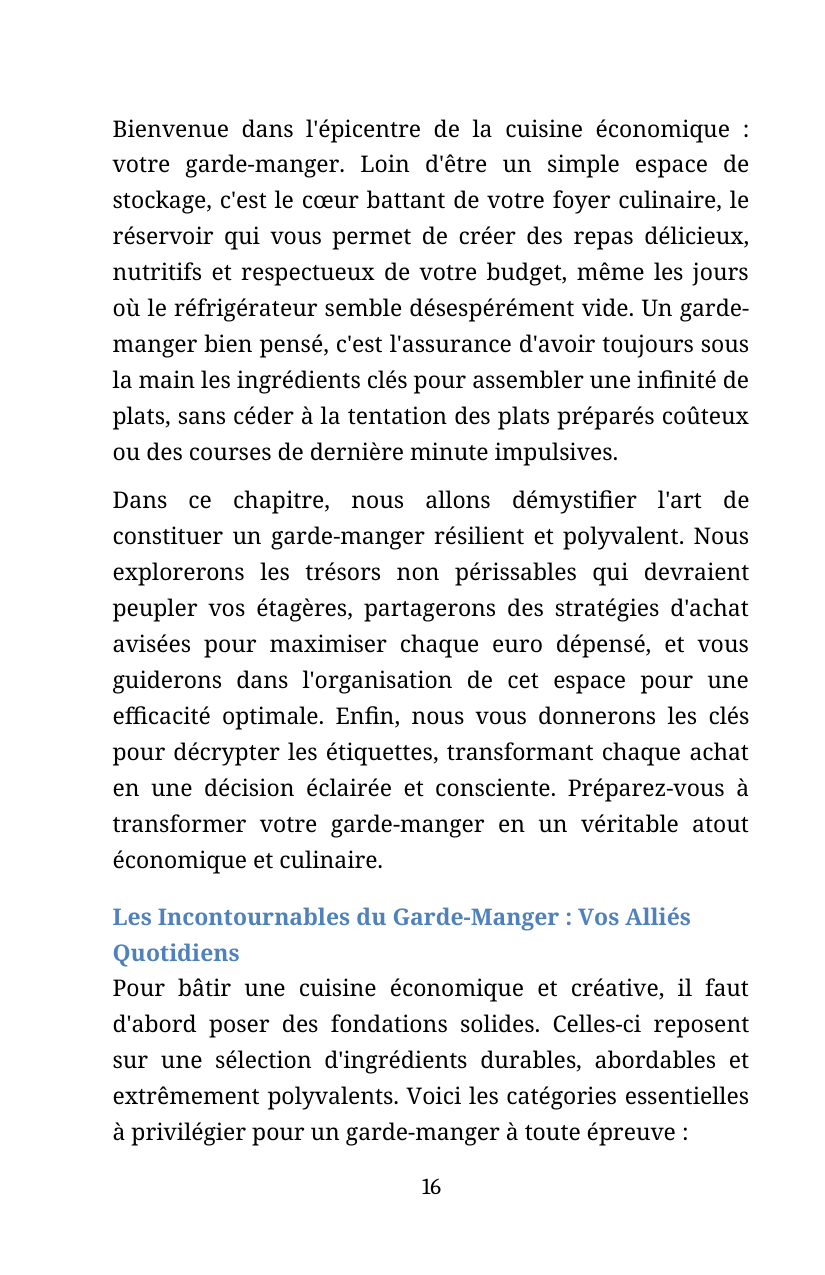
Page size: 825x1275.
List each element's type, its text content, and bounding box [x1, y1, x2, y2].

subtitle Les Incontournables du Garde-Manger : Vos Alliés Quotidiens [112, 901, 750, 968]
text Pour bâtir une cuisine économique et créative, il faut d'abord poser des fondations solides. Celles-ci reposent sur une sélection d'ingrédients durables, abordables et extrêmement polyvalents. Voici les catégories essentielles à privilégier pour un garde-manger à toute épreuve : [112, 972, 750, 1147]
text Bienvenue dans l'épicentre de la cuisine économique : votre garde-manger. Loin d'être un simple espace de stockage, c'est le cœur battant de votre foyer culinaire, le réservoir qui vous permet de créer des repas délicieux, nutritifs et respectueux de votre budget, même les jours où le réfrigérateur semble désespérément vide. Un garde-manger bien pensé, c'est l'assurance d'avoir toujours sous la main les ingrédients clés pour assembler une infinité de plats, sans céder à la tentation des plats préparés coûteux ou des courses de dernière minute impulsives. [112, 112, 750, 467]
text Dans ce chapitre, nous allons démystifier l'art de constituer un garde-manger résilient et polyvalent. Nous explorerons les trésors non périssables qui devraient peupler vos étagères, partagerons des stratégies d'achat avisées pour maximiser chaque euro dépensé, et vous guiderons dans l'organisation de cet espace pour une efficacité optimale. Enfin, nous vous donnerons les clés pour décrypter les étiquettes, transformant chaque achat en une décision éclairée et consciente. Préparez-vous à transformer votre garde-manger en un véritable atout économique et culinaire. [112, 484, 750, 875]
